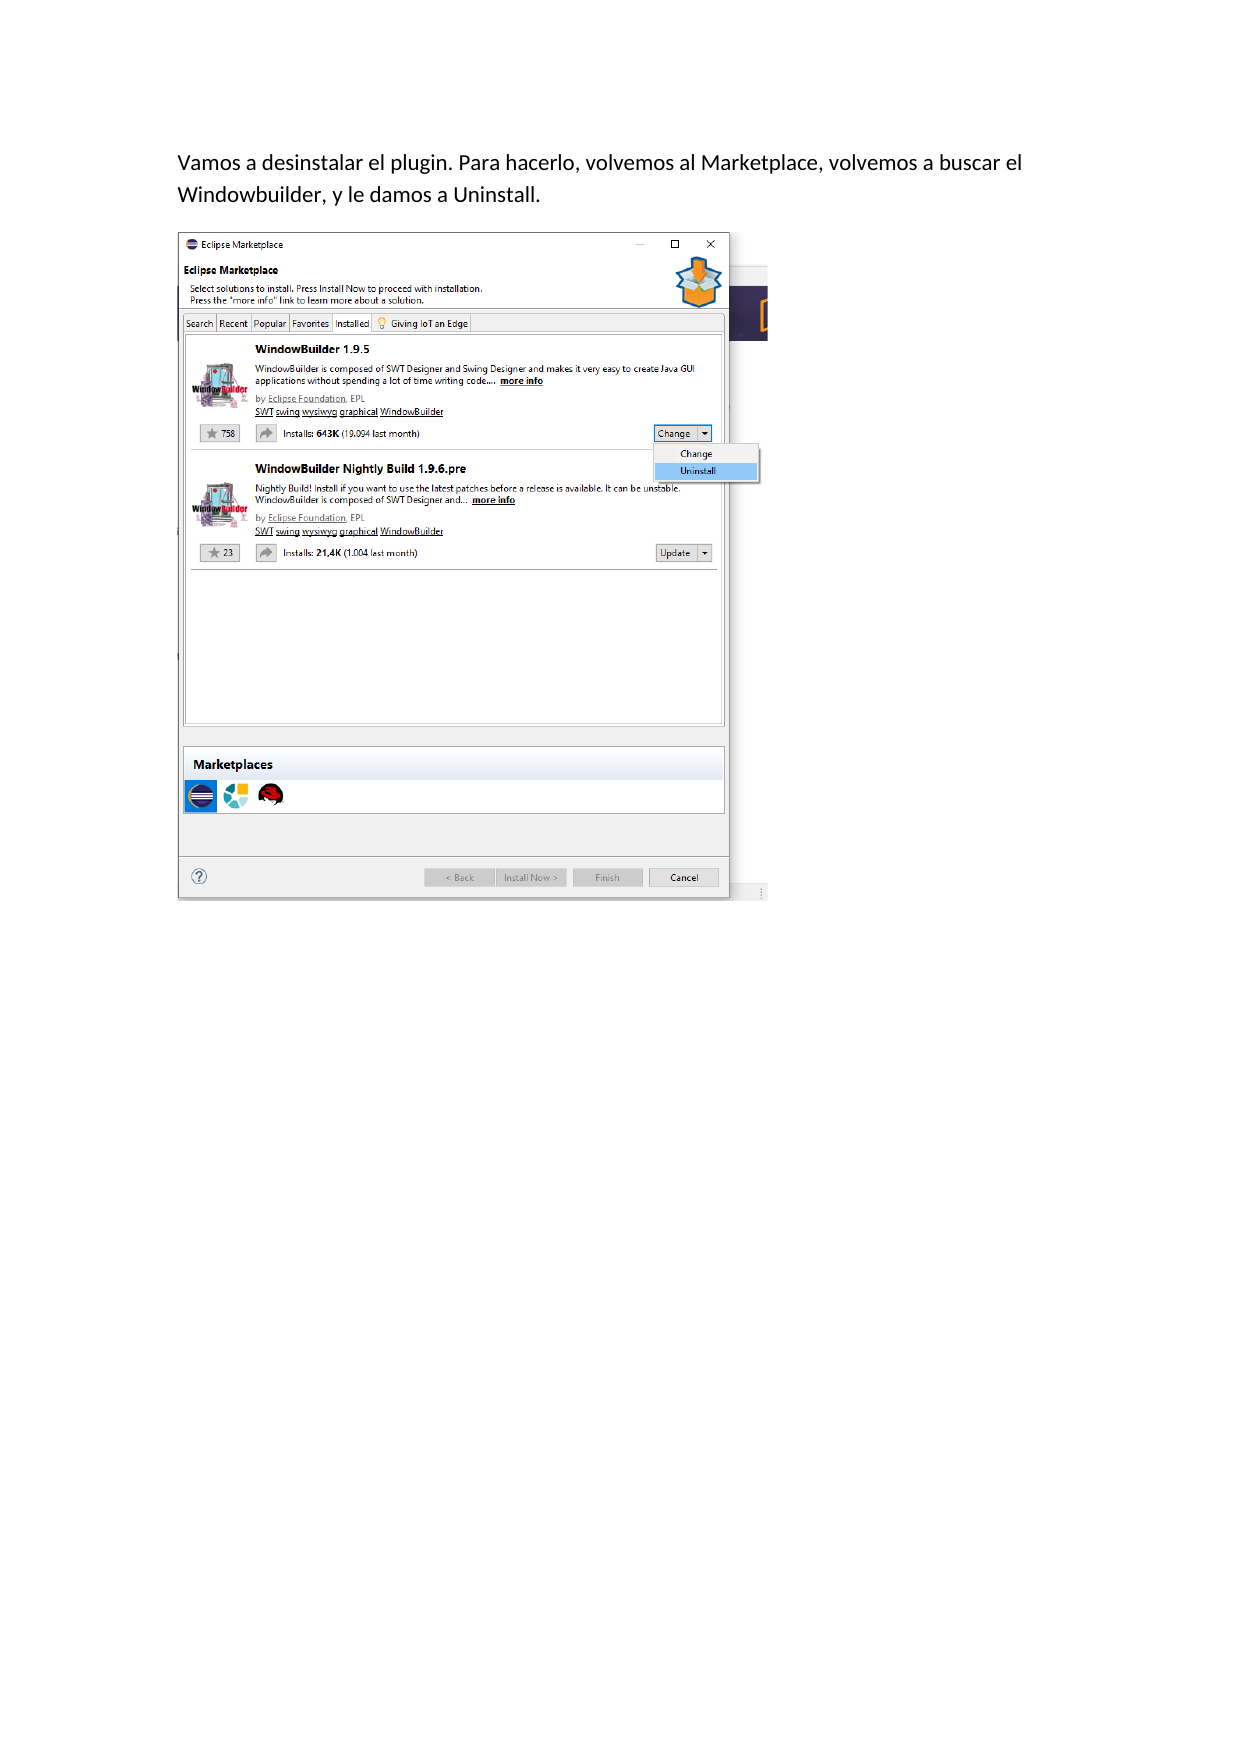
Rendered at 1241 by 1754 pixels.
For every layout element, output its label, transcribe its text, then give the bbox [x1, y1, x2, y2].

picture [177, 232, 768, 901]
text Vamos a desinstalar el plugin. Para hacerlo, volvemos al Marketplace, volvemos a buscar el Windowbuilder, y le damos a Uninstall. [177, 148, 1063, 208]
